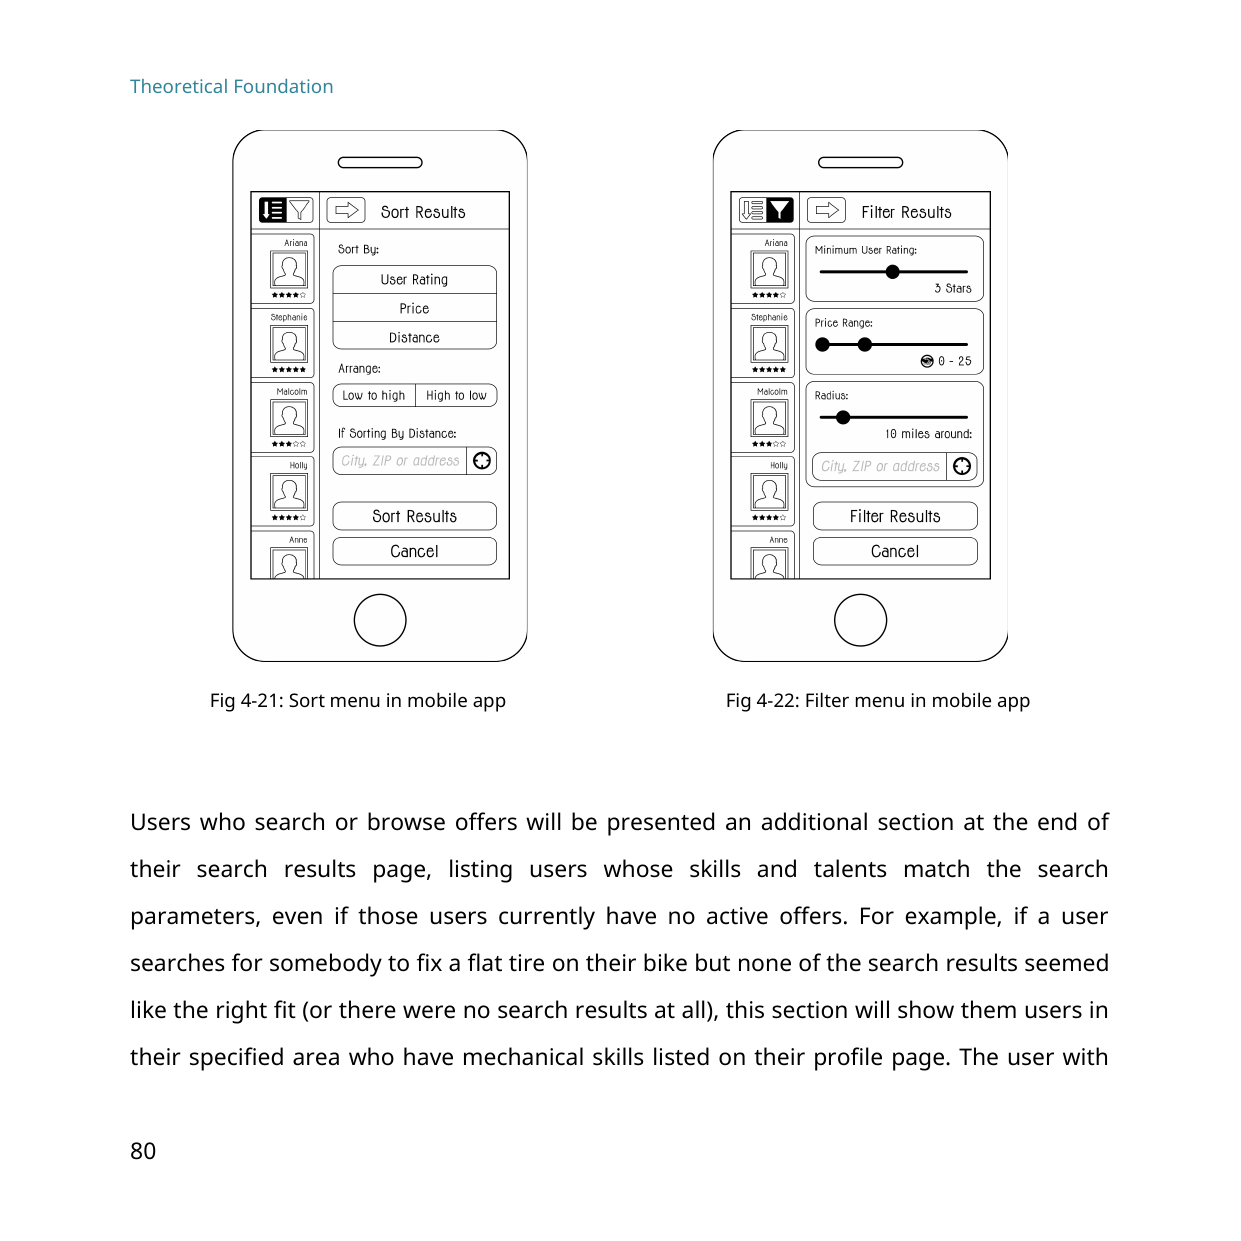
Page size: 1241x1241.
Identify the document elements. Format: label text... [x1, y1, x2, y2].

text Fig 4-21: Sort menu in mobile app Fig 4-22: Filter menu in mobile app [130, 687, 1110, 712]
picture [712, 130, 1008, 662]
picture [232, 130, 528, 662]
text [130, 806, 1110, 1072]
